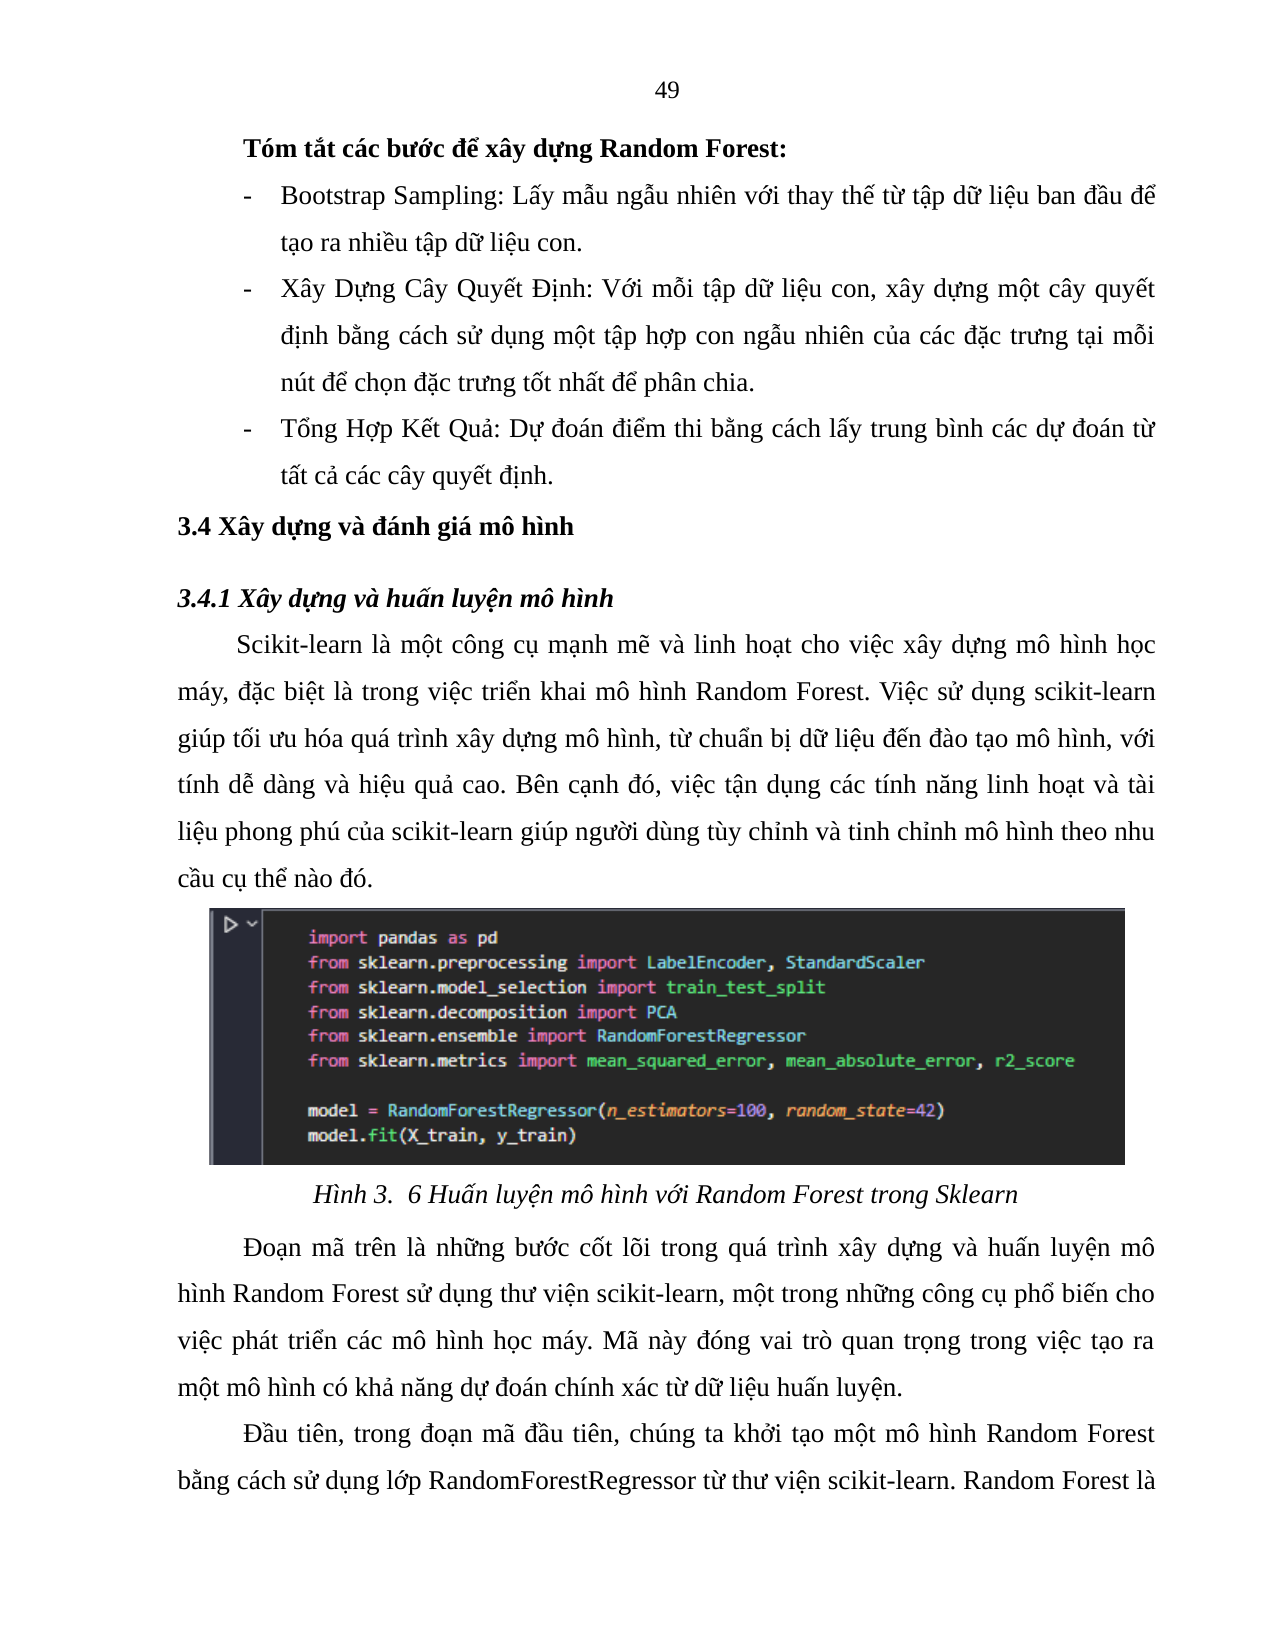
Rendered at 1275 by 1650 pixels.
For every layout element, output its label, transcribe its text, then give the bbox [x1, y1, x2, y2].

list Bootstrap Sampling: Lấy mẫu ngẫu nhiên với thay thế từ tập dữ liệu ban đầu để tạo ra nhiều tập dữ liệu con. [243, 179, 1157, 257]
text Hình 3. 6 Huấn luyện mô hình với Random Forest trong Sklearn [177, 1179, 1157, 1210]
list Xây Dựng Cây Quyết Định: Với mỗi tập dữ liệu con, xây dựng một cây quyết định bằng cách sử dụng một tập hợp con ngẫu nhiên của các đặc trưng tại mỗi nút để chọn đặc trưng tốt nhất để phân chia. [243, 272, 1157, 397]
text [177, 1417, 1157, 1495]
text 3.4.1 Xây dựng và huấn luyện mô hình [177, 582, 1127, 613]
list Tổng Hợp Kết Quả: Dự đoán điểm thi bằng cách lấy trung bình các dự đoán từ tất cả các cây quyết định. [243, 412, 1157, 490]
text Đoạn mã trên là những bước cốt lõi trong quá trình xây dựng và huấn luyện mô hình Random Forest sử dụng thư viện scikit-learn, một trong những công cụ phổ biến cho việc phát triển các mô hình học máy. Mã này đóng vai trò quan trọng trong việc tạo ra một mô hình có khả năng dự đoán chính xác từ dữ liệu huấn luyện. [177, 1231, 1157, 1402]
text Tóm tắt các bước để xây dựng Random Forest: [177, 132, 1157, 164]
text Scikit-learn là một công cụ mạnh mẽ và linh hoạt cho việc xây dựng mô hình học máy, đặc biệt là trong việc triển khai mô hình Random Forest. Việc sử dụng scikit-learn giúp tối ưu hóa quá trình xây dựng mô hình, từ chuẩn bị dữ liệu đến đào tạo mô hình, với tính dễ dàng và hiệu quả cao. Bên cạnh đó, việc tận dụng các tính năng linh hoạt và tài liệu phong phú của scikit-learn giúp người dùng tùy chỉnh và tinh chỉnh mô hình theo nhu cầu cụ thể nào đó. [177, 628, 1157, 893]
picture [209, 908, 1125, 1165]
text 3.4 Xây dựng và đánh giá mô hình [177, 510, 1157, 541]
